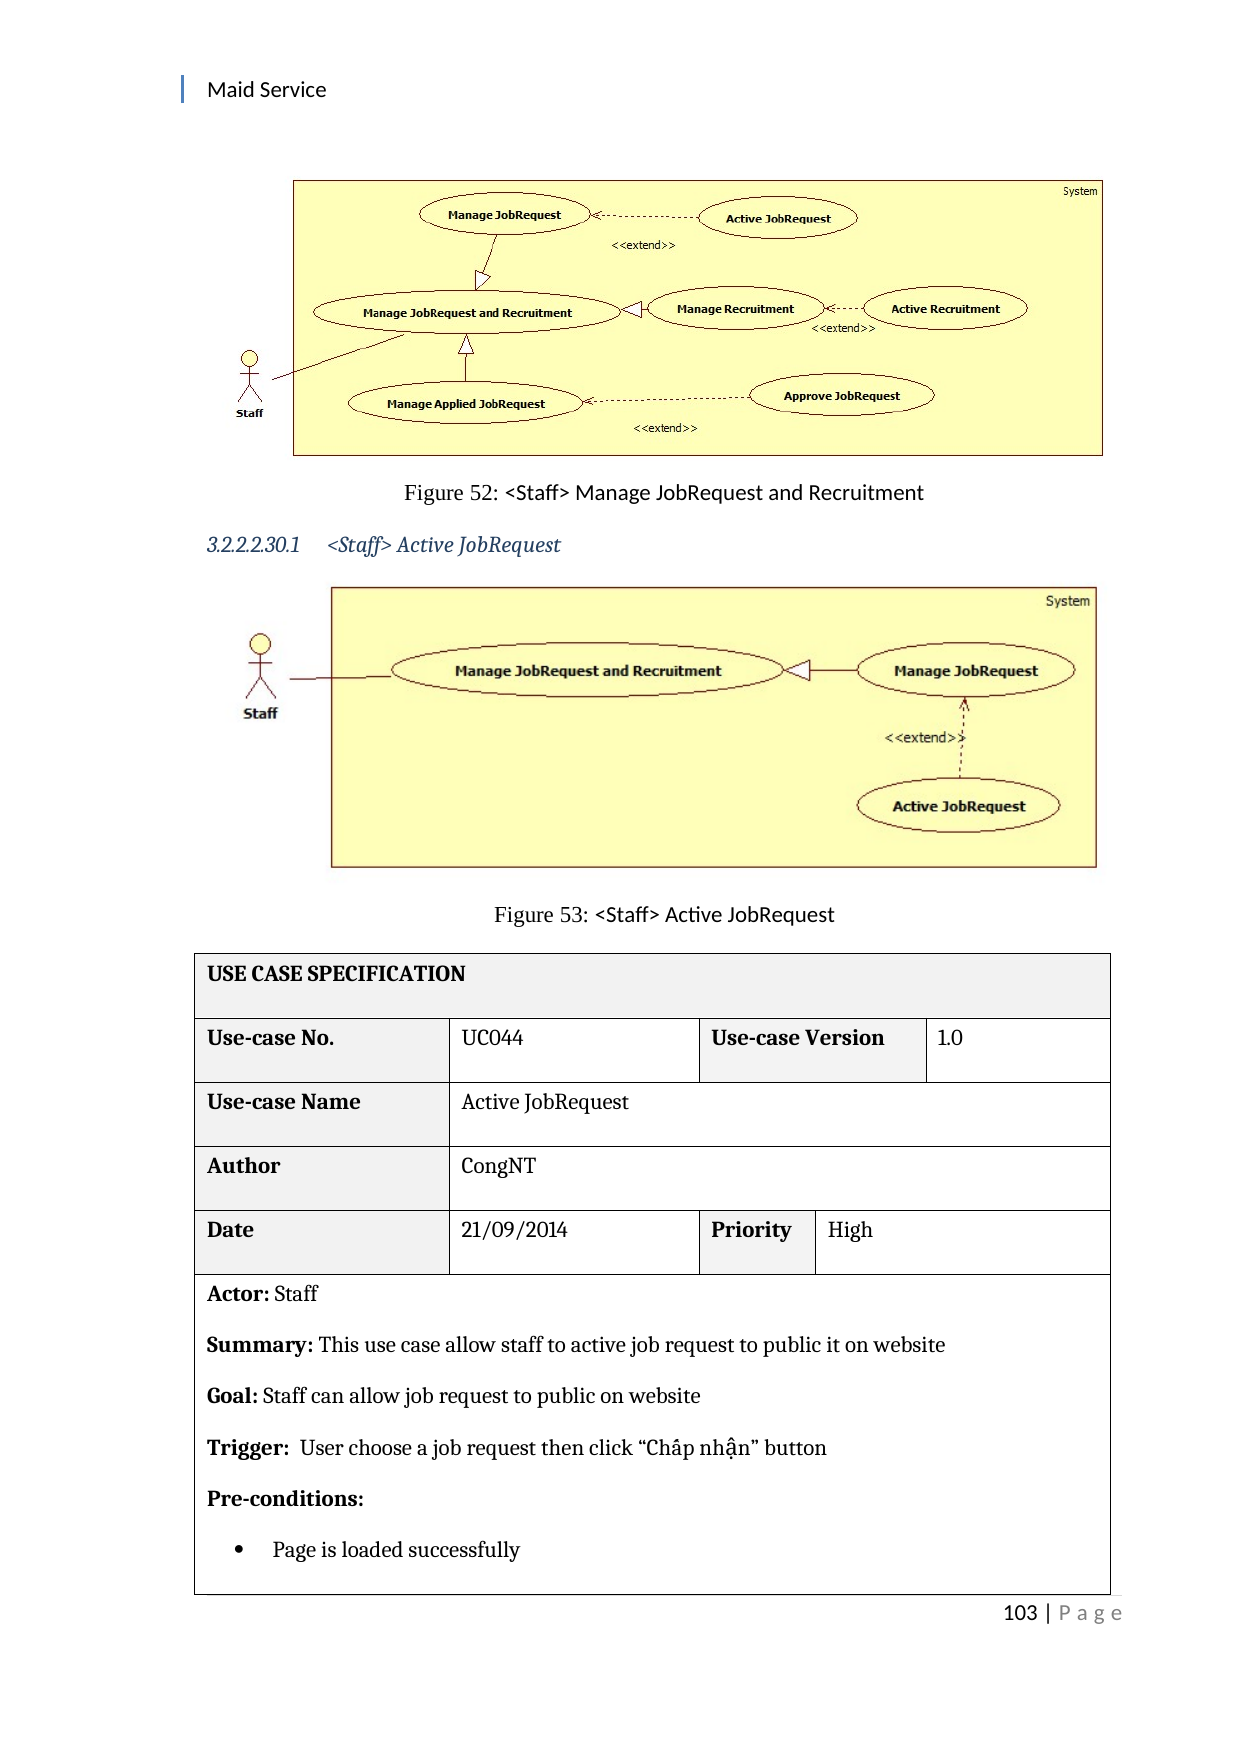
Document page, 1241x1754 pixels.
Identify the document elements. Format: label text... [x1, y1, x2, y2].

table_cell Date [195, 1211, 449, 1274]
table_cell Use-case No. [195, 1019, 449, 1082]
subtitle <Staff> Active JobRequest [207, 531, 1122, 558]
picture [206, 562, 1122, 893]
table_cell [195, 1275, 1110, 1593]
table_cell CongNT [450, 1147, 1110, 1210]
text Figure 52: <Staff> Manage JobRequest and Recruitment [207, 475, 1122, 506]
picture [206, 160, 1122, 475]
table_cell High [816, 1211, 1110, 1274]
text Figure 53: <Staff> Active JobRequest [207, 893, 1122, 928]
table_header USE CASE SPECIFICATION [195, 954, 1110, 1017]
table_cell 21/09/2014 [450, 1211, 699, 1274]
table_cell UC044 [450, 1019, 699, 1082]
table_cell Use-case Version [700, 1019, 926, 1082]
table_cell Active JobRequest [450, 1083, 1110, 1146]
table_cell Author [195, 1147, 449, 1210]
table_cell Priority [700, 1211, 815, 1274]
table_cell 1.0 [927, 1019, 1110, 1082]
table_cell Use-case Name [195, 1083, 449, 1146]
